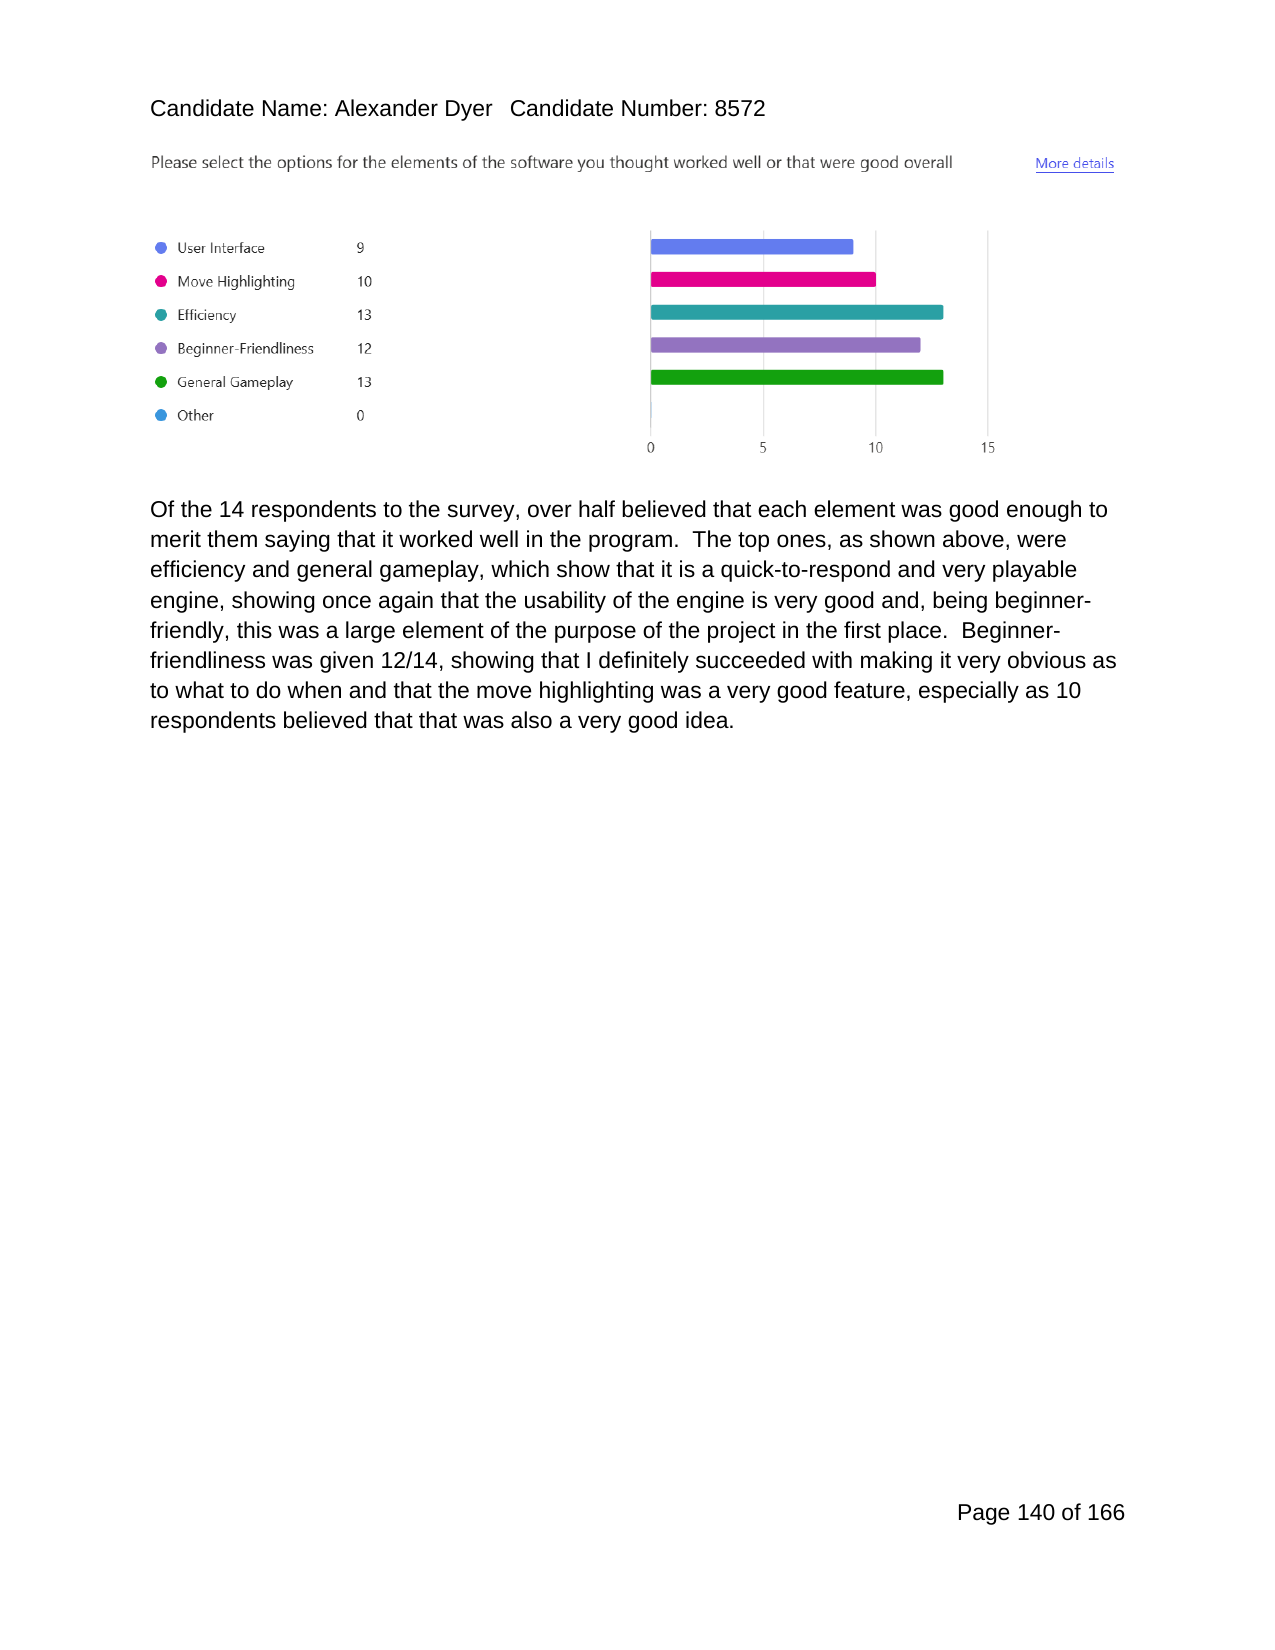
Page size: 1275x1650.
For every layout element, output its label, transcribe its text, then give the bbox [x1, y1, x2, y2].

picture [150, 121, 1125, 472]
text Of the 14 respondents to the survey, over half believed that each element was good enough to merit them saying that it worked well in the program. The top ones, as shown above, were efficiency and general gameplay, which show that it is a quick-to-respond and very playable engine, showing once again that the usability of the engine is very good and, being beginner-friendly, this was a large element of the purpose of the project in the first place. Beginner-friendliness was given 12/14, showing that I definitely succeeded with making it very obvious as to what to do when and that the move highlighting was a very good feature, especially as 10 respondents believed that that was also a very good idea. [150, 496, 1125, 734]
